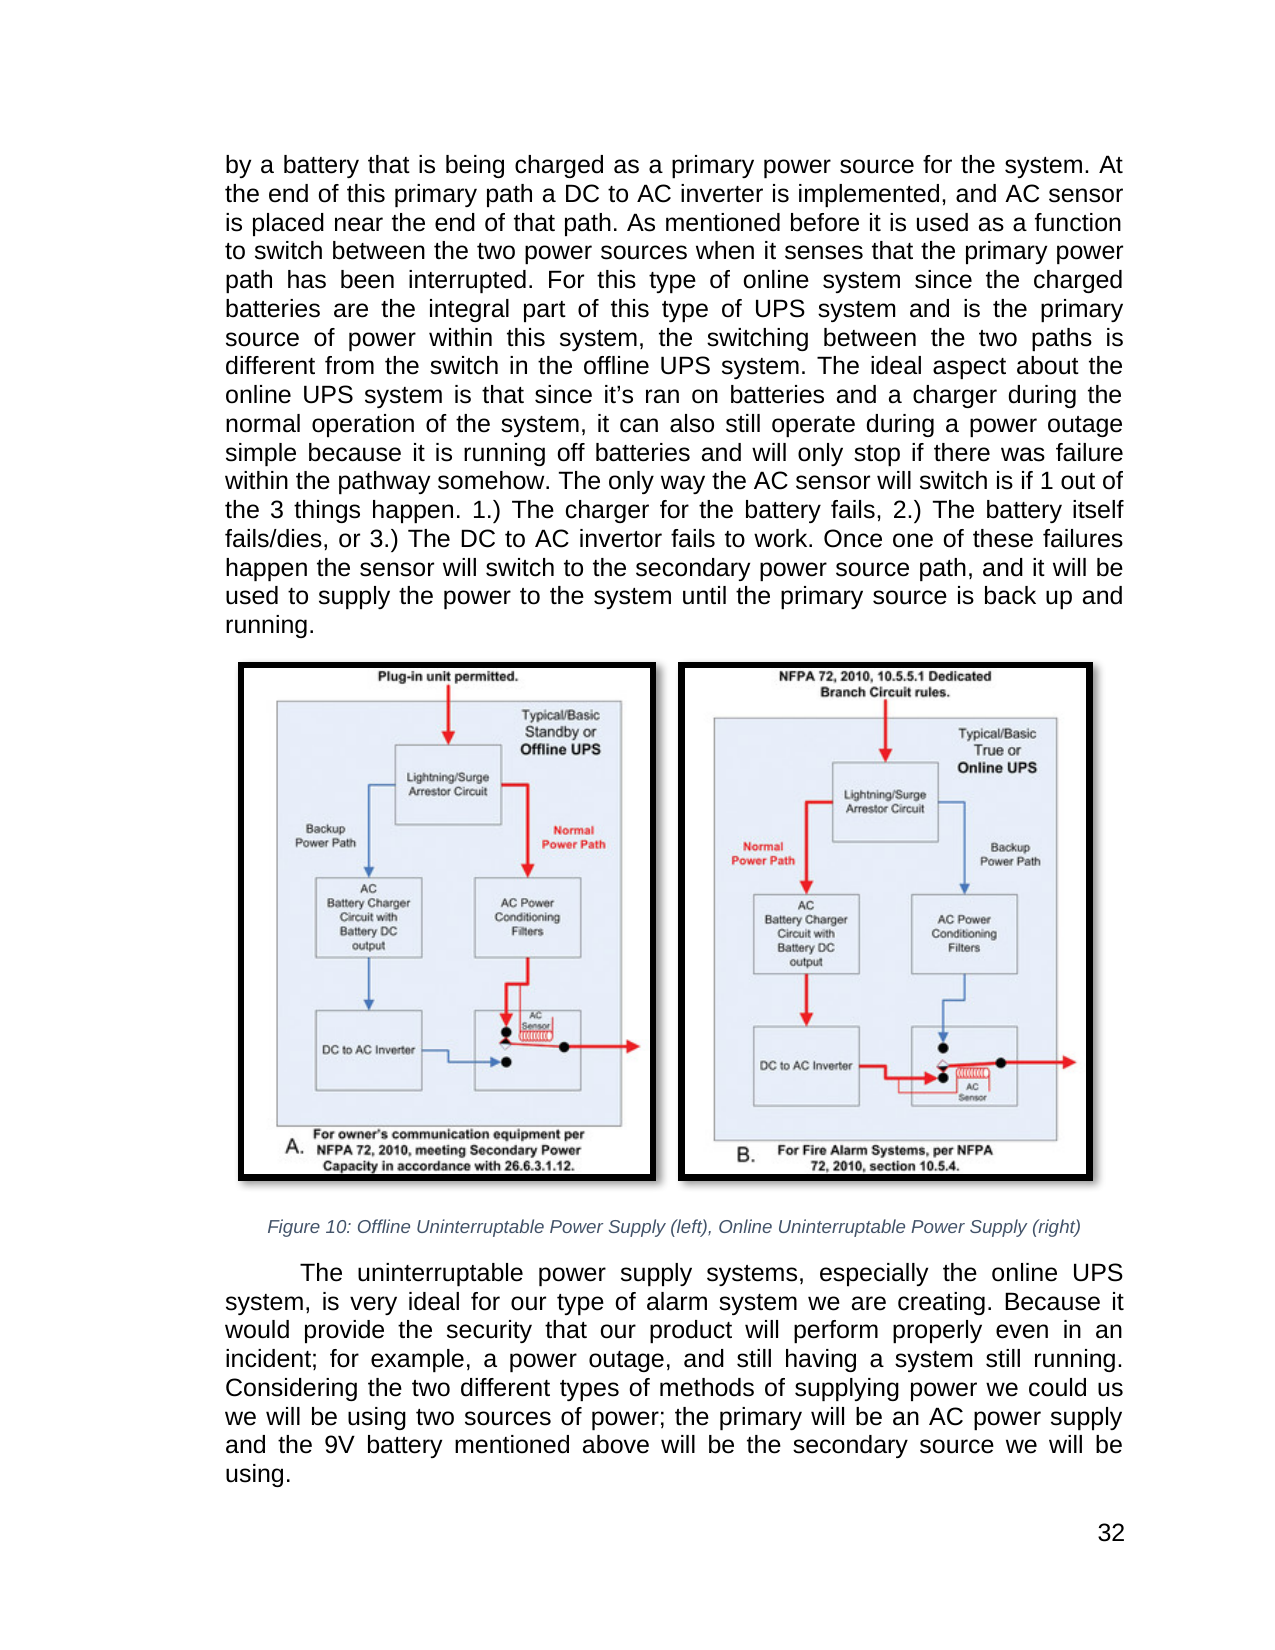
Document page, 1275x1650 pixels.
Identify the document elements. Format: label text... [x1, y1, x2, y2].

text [225, 150, 1125, 639]
picture [244, 668, 650, 1174]
text The uninterruptable power supply systems, especially the online UPS system, is very ideal for our type of alarm system we are creating. Because it would provide the security that our product will perform properly even in an incident; for example, a power outage, and still having a system still running. Considering the two different types of methods of supplying power we could us we will be using two sources of power; the primary will be an AC power supply and the 9V battery mentioned above will be the secondary source we will be using. [225, 1258, 1125, 1488]
text Figure 10: Offline Uninterruptable Power Supply (left), Online Uninterruptable Power Supply (right) [225, 1216, 1125, 1237]
picture [685, 668, 1086, 1174]
